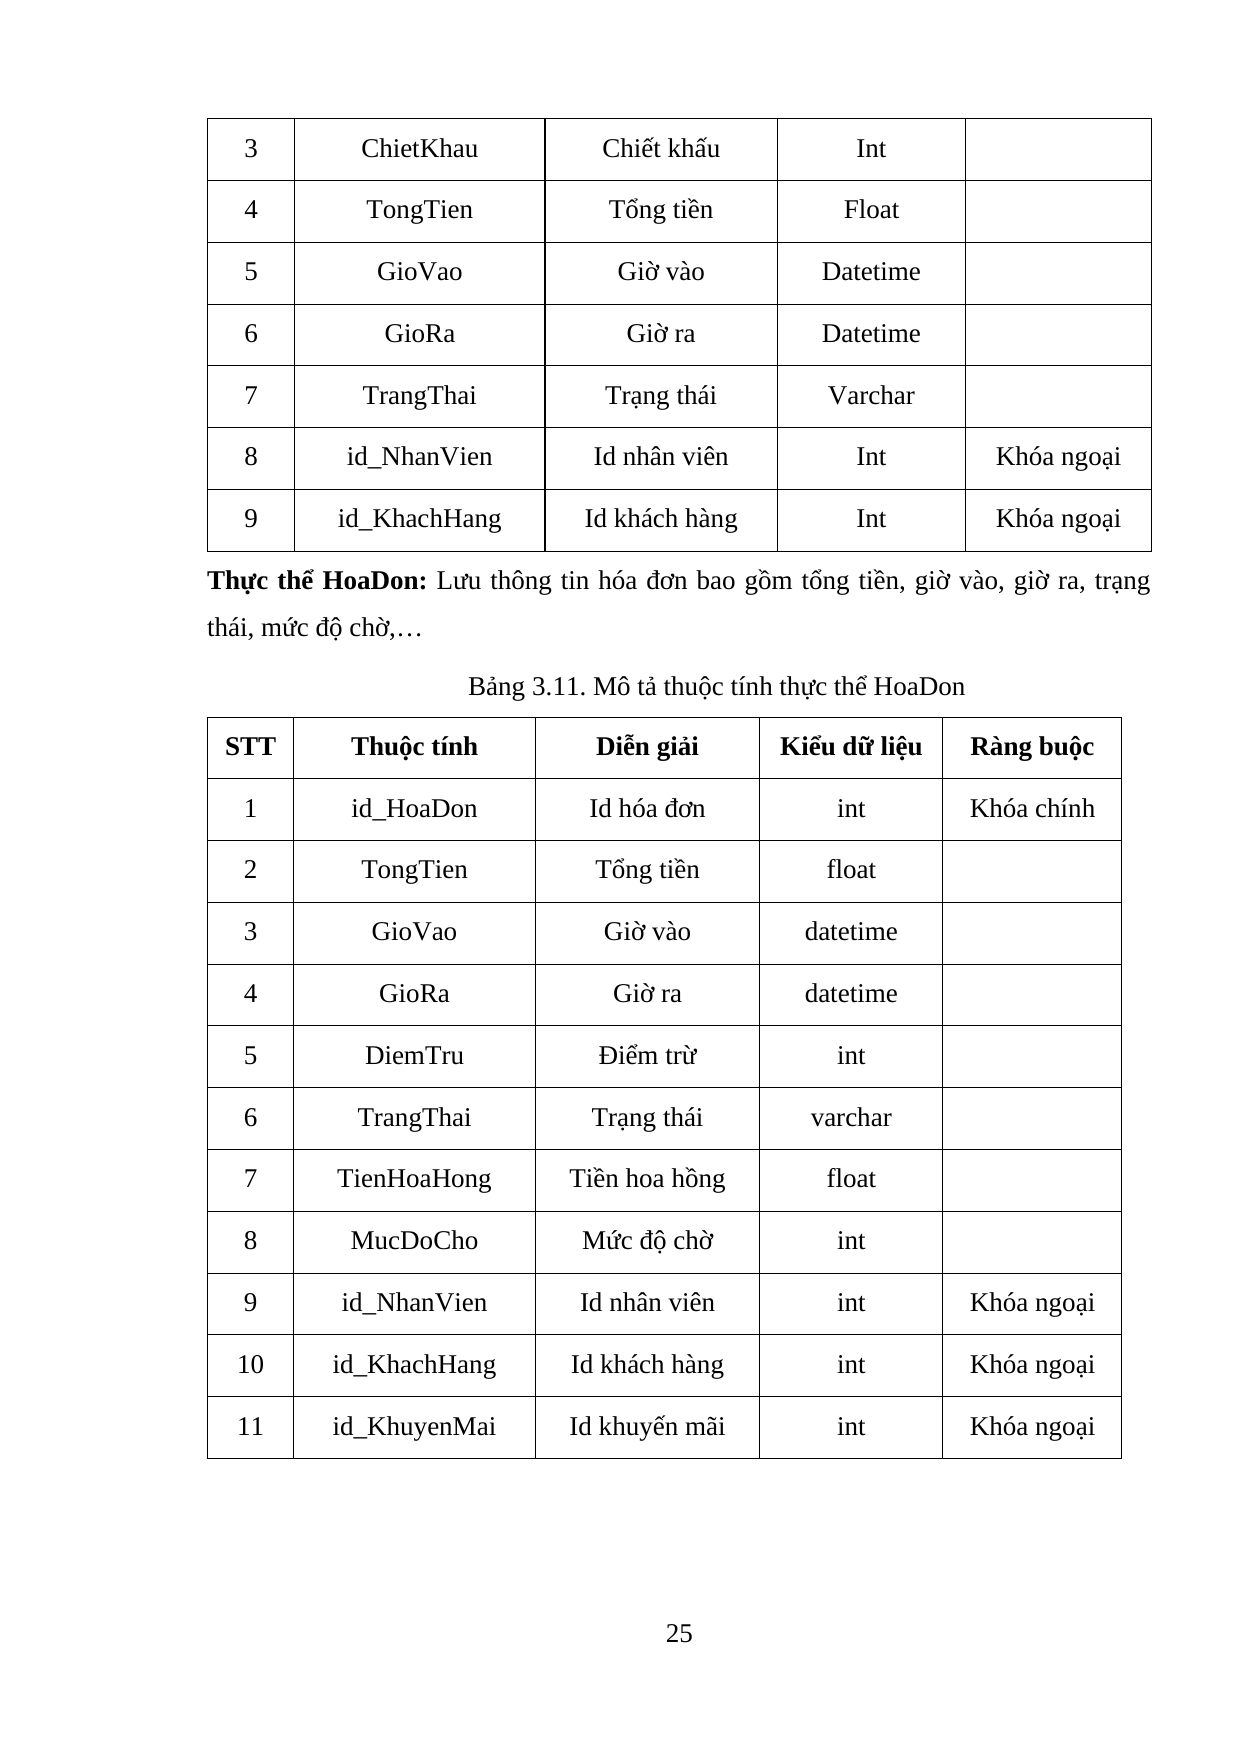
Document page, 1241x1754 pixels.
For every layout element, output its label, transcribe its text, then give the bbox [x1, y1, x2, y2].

table_cell ChietKhau [295, 119, 544, 180]
table_cell 4 [208, 181, 294, 242]
table_header Ràng buộc [943, 718, 1121, 778]
table_cell 11 [208, 1397, 293, 1458]
text Thực thể HoaDon: Lưu thông tin hóa đơn bao gồm tổng tiền, giờ vào, giờ ra, trạng thái, mức độ chờ,… [207, 564, 1152, 642]
table_cell Khóa ngoại [943, 1274, 1121, 1334]
table_cell Trạng thái [546, 366, 777, 427]
table_cell Giờ ra [546, 305, 777, 365]
table_cell 8 [208, 428, 294, 489]
table_cell GioRa [295, 305, 544, 365]
table_cell Int [778, 428, 965, 489]
table_cell Tiền hoa hồng [536, 1150, 759, 1211]
table_cell id_NhanVien [295, 428, 544, 489]
table_cell Varchar [778, 366, 965, 427]
table_cell 7 [208, 1150, 293, 1211]
table_header Diễn giải [536, 718, 759, 778]
text Bảng 3.11. Mô tả thuộc tính thực thể HoaDon [207, 670, 1152, 701]
table_cell 7 [208, 366, 294, 427]
table_cell int [760, 1212, 942, 1272]
table_cell GioVao [295, 243, 544, 303]
table_cell 1 [208, 779, 293, 840]
table_cell int [760, 1335, 942, 1396]
table_cell [966, 305, 1151, 365]
table_cell Giờ ra [536, 965, 759, 1025]
table_cell Mức độ chờ [536, 1212, 759, 1272]
table_cell Điểm trừ [536, 1026, 759, 1087]
table_header Thuộc tính [294, 718, 535, 778]
table_cell Id nhân viên [536, 1274, 759, 1334]
table_cell Tổng tiền [546, 181, 777, 242]
table_cell int [760, 1397, 942, 1458]
table_cell 6 [208, 305, 294, 365]
table_cell [943, 1212, 1121, 1272]
table_cell datetime [760, 903, 942, 964]
table_cell TongTien [295, 181, 544, 242]
table_cell Id khách hàng [536, 1335, 759, 1396]
table_cell Giờ vào [536, 903, 759, 964]
table_cell int [760, 1026, 942, 1087]
table_cell Int [778, 119, 965, 180]
table_cell id_KhachHang [294, 1335, 535, 1396]
table_cell int [760, 1274, 942, 1334]
table_cell [943, 1150, 1121, 1211]
table_cell 3 [208, 119, 294, 180]
table_cell TienHoaHong [294, 1150, 535, 1211]
table_cell 8 [208, 1212, 293, 1272]
table_cell Tổng tiền [536, 841, 759, 902]
table_cell [943, 1026, 1121, 1087]
table_cell float [760, 841, 942, 902]
table_cell float [760, 1150, 942, 1211]
table_cell Khóa ngoại [943, 1335, 1121, 1396]
table_cell Khóa ngoại [943, 1397, 1121, 1458]
table_cell TrangThai [294, 1088, 535, 1149]
table_header Kiểu dữ liệu [760, 718, 942, 778]
table_cell 4 [208, 965, 293, 1025]
table_header STT [208, 718, 293, 778]
table_cell TrangThai [295, 366, 544, 427]
table_cell 5 [208, 243, 294, 303]
table_cell 5 [208, 1026, 293, 1087]
table_cell Khóa chính [943, 779, 1121, 840]
table_cell 10 [208, 1335, 293, 1396]
table_cell [966, 366, 1151, 427]
table_cell Khóa ngoại [966, 490, 1151, 551]
table_cell 3 [208, 903, 293, 964]
table_cell [966, 243, 1151, 303]
table_cell Float [778, 181, 965, 242]
table_cell 9 [208, 490, 294, 551]
table_cell int [760, 779, 942, 840]
table_cell Id hóa đơn [536, 779, 759, 840]
table_cell Datetime [778, 305, 965, 365]
table_cell GioVao [294, 903, 535, 964]
table_cell Giờ vào [546, 243, 777, 303]
table_cell [966, 181, 1151, 242]
table_cell varchar [760, 1088, 942, 1149]
table_cell 9 [208, 1274, 293, 1334]
table_cell 2 [208, 841, 293, 902]
table_cell GioRa [294, 965, 535, 1025]
table_cell [943, 903, 1121, 964]
table_cell 6 [208, 1088, 293, 1149]
table_cell id_KhachHang [295, 490, 544, 551]
table_cell Chiết khấu [546, 119, 777, 180]
table_cell MucDoCho [294, 1212, 535, 1272]
table_cell [943, 841, 1121, 902]
table_cell Id khuyến mãi [536, 1397, 759, 1458]
table_cell [943, 1088, 1121, 1149]
table_cell id_HoaDon [294, 779, 535, 840]
table_cell Id nhân viên [546, 428, 777, 489]
table_cell [943, 965, 1121, 1025]
table_cell id_KhuyenMai [294, 1397, 535, 1458]
table_cell id_NhanVien [294, 1274, 535, 1334]
table_cell Int [778, 490, 965, 551]
table_cell Id khách hàng [546, 490, 777, 551]
table_cell Trạng thái [536, 1088, 759, 1149]
table_cell TongTien [294, 841, 535, 902]
table_cell Khóa ngoại [966, 428, 1151, 489]
table_cell DiemTru [294, 1026, 535, 1087]
table_cell Datetime [778, 243, 965, 303]
table_cell datetime [760, 965, 942, 1025]
table_cell [966, 119, 1151, 180]
